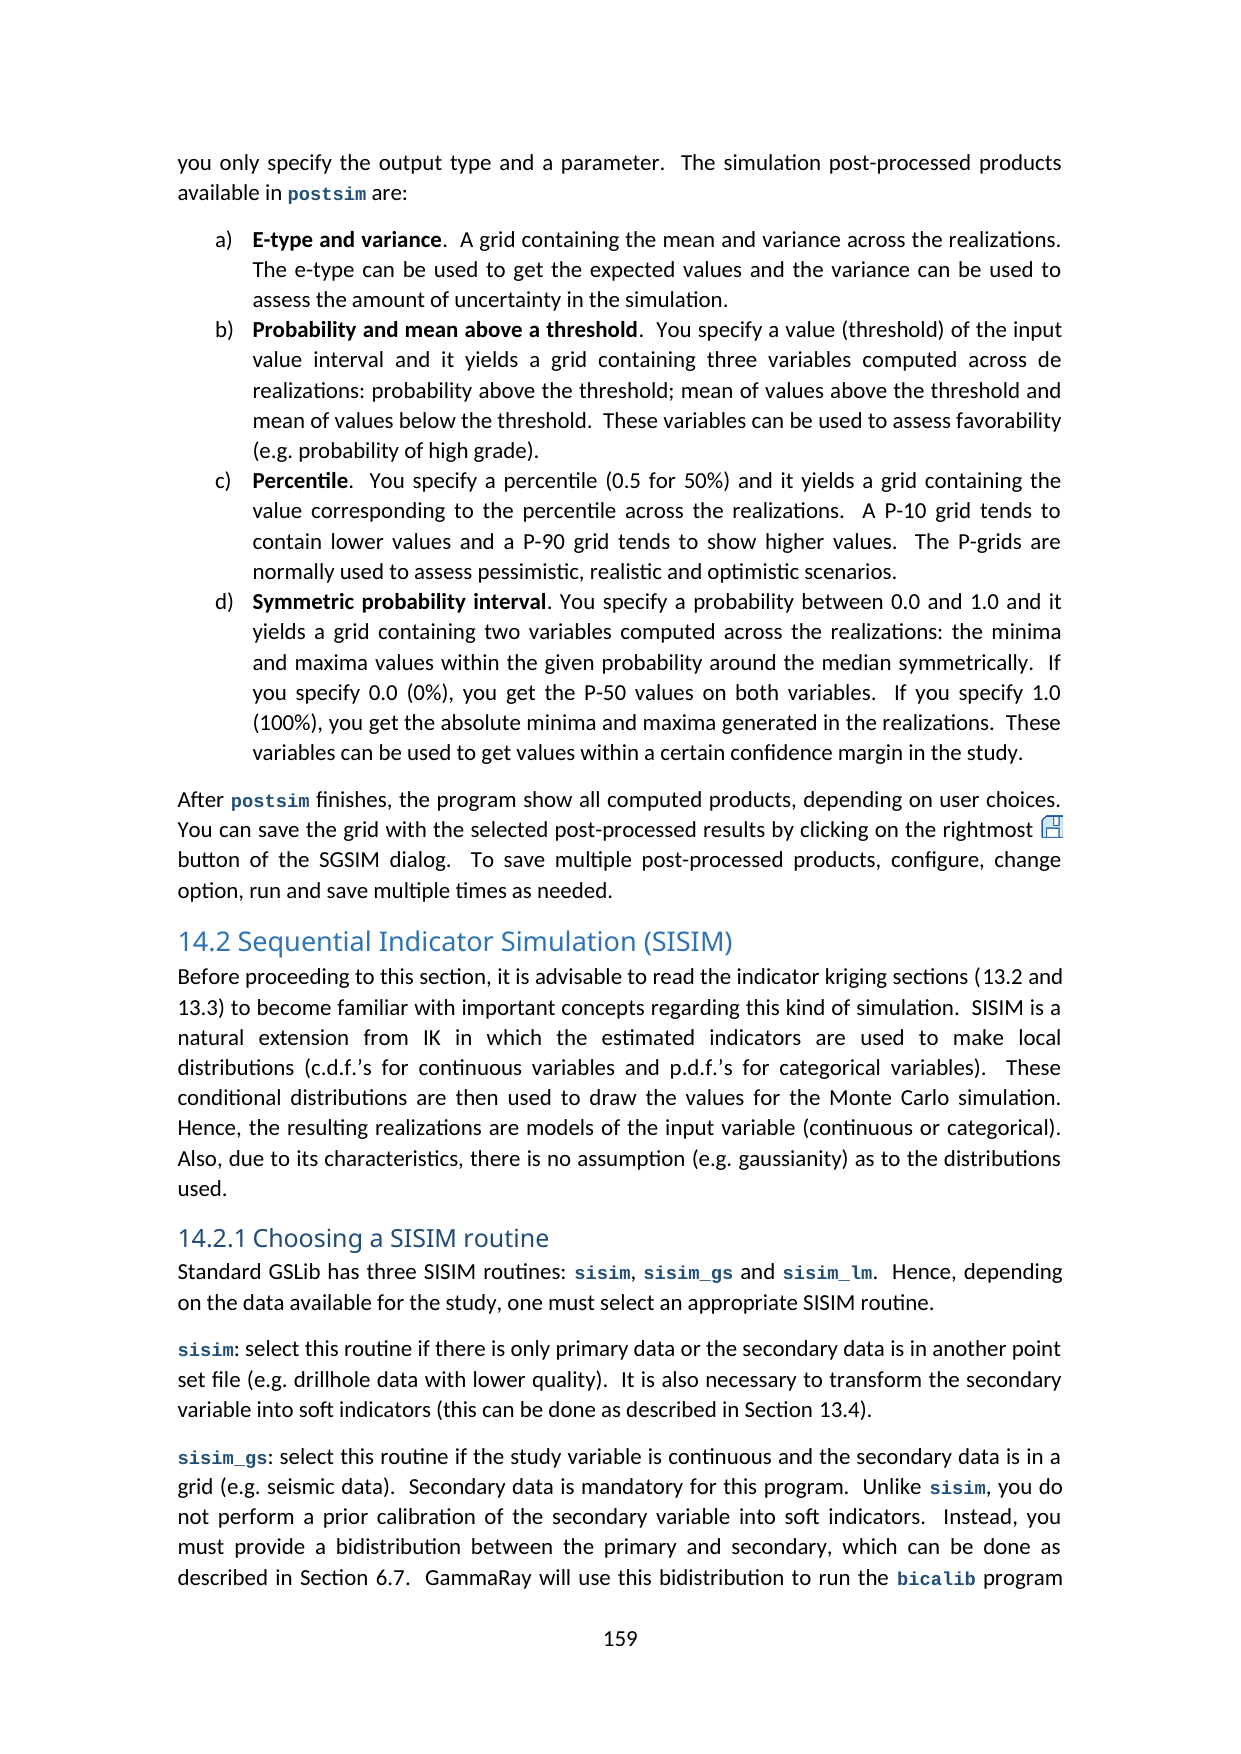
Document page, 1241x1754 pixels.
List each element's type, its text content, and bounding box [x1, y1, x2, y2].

picture [1041, 815, 1063, 838]
text Before proceeding to this section, it is advisable to read the indicator kriging sections (13.2 and 13.3) to become familiar with important concepts regarding this kind of simulation. SISIM is a natural extension from IK in which the estimated indicators are used to make local distributions (c.d.f.’s for continuous variables and p.d.f.’s for categorical variables). These conditional distributions are then used to draw the values for the Monte Carlo simulation. Hence, the resulting realizations are models of the input variable (continuous or categorical). Also, due to its characteristics, there is no assumption (e.g. gaussianity) as to the distributions used. [177, 962, 1063, 1202]
list E-type and variance. A grid containing the mean and variance across the realizations. The e-type can be used to get the expected values and the variance can be used to assess the amount of uncertainty in the simulation. [215, 225, 1063, 313]
text sisim: select this routine if there is only primary data or the secondary data is in another point set file (e.g. drillhole data with lower quality). It is also necessary to transform the secondary variable into soft indicators (this can be done as described in Section 13.4). [177, 1334, 1063, 1423]
text Standard GSLib has three SISIM routines: sisim, sisim_gs and sisim_lm. Hence, depending on the data available for the study, one must select an appropriate SISIM routine. [177, 1257, 1063, 1316]
list Percentile. You specify a percentile (0.5 for 50%) and it yields a grid containing the value corresponding to the percentile across the realizations. A P-10 grid tends to contain lower values and a P-90 grid tends to show higher values. The P-grids are normally used to assess pessimistic, realistic and optimistic scenarios. [215, 466, 1063, 585]
text After postsim finishes, the program show all computed products, depending on user choices. You can save the grid with the selected post-processed results by clicking on the rightmost button of the SGSIM dialog. To save multiple post-processed products, configure, change option, run and save multiple times as needed. [177, 785, 1063, 904]
list Probability and mean above a threshold. You specify a value (threshold) of the input value interval and it yields a grid containing three variables computed across de realizations: probability above the threshold; mean of values above the threshold and mean of values below the threshold. These variables can be used to assess favorability (e.g. probability of high grade). [215, 315, 1063, 464]
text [177, 148, 1063, 206]
subtitle Choosing a SISIM routine [177, 1221, 1063, 1255]
subtitle Sequential Indicator Simulation (SISIM) [177, 923, 1063, 959]
list Symmetric probability interval. You specify a probability between 0.0 and 1.0 and it yields a grid containing two variables computed across the realizations: the minima and maxima values within the given probability around the median symmetrically. If you specify 0.0 (0%), you get the P-50 values on both variables. If you specify 1.0 (100%), you get the absolute minima and maxima generated in the realizations. These variables can be used to get values within a certain confidence margin in the study. [215, 587, 1063, 766]
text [177, 1442, 1063, 1591]
